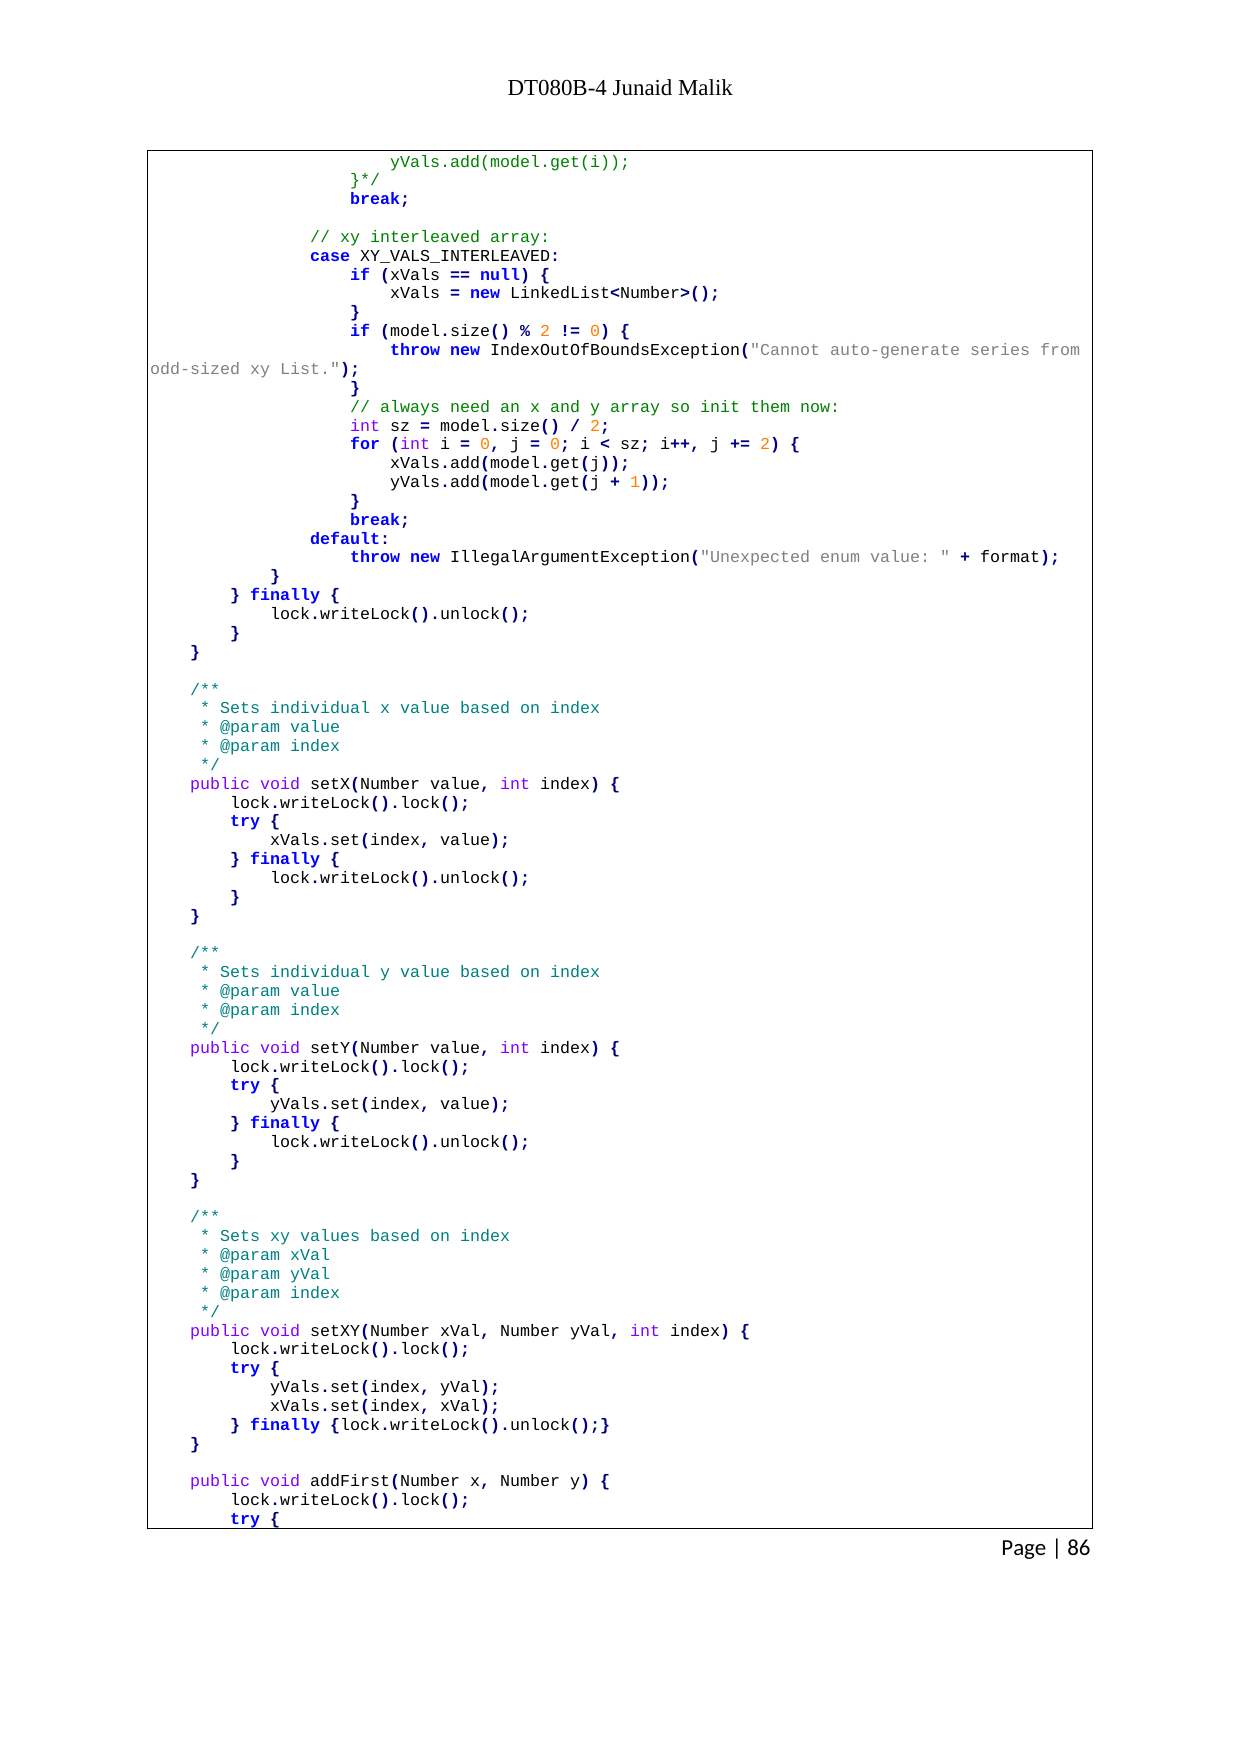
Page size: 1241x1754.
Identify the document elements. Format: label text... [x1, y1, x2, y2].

text } [150, 304, 1090, 323]
text } [150, 643, 1090, 662]
text // xy interleaved array: [150, 228, 1090, 247]
text if (model.size() % 2 != 0) { [150, 323, 1090, 342]
text public void addFirst(Number x, Number y) { [150, 1473, 1090, 1492]
text break; [150, 511, 1090, 530]
text */ [150, 1303, 1090, 1322]
text /** [150, 1209, 1090, 1228]
text public void setX(Number value, int index) { [150, 775, 1090, 794]
text */ [150, 756, 1090, 775]
text } finally { [150, 587, 1090, 606]
text throw new IllegalArgumentException("Unexpected enum value: " + format); [150, 549, 1090, 568]
text lock.writeLock().lock(); [150, 1341, 1090, 1360]
text * @param yVal [150, 1266, 1090, 1284]
text } [150, 907, 1090, 926]
text lock.writeLock().unlock(); [150, 606, 1090, 624]
text * Sets individual x value based on index [150, 700, 1090, 719]
text try { [150, 1511, 1090, 1528]
text xVals.add(model.get(j)); [150, 455, 1090, 474]
text * @param value [150, 719, 1090, 738]
text try { [150, 813, 1090, 832]
text xVals.set(index, xVal); [150, 1397, 1090, 1416]
text default: [150, 530, 1090, 549]
text // always need an x and y array so init them now: [150, 398, 1090, 417]
text } [150, 492, 1090, 511]
text if (xVals == null) { [150, 266, 1090, 285]
text * @param index [150, 1284, 1090, 1303]
text case XY_VALS_INTERLEAVED: [150, 247, 1090, 266]
text } [150, 379, 1090, 398]
text * @param xVal [150, 1247, 1090, 1266]
text /** [150, 681, 1090, 700]
text lock.writeLock().unlock(); [150, 1133, 1090, 1152]
text } [150, 1171, 1090, 1190]
text } finally { [150, 1115, 1090, 1133]
text xVals.set(index, value); [150, 832, 1090, 851]
text xVals = new LinkedList<Number>(); [150, 285, 1090, 304]
text public void setY(Number value, int index) { [150, 1039, 1090, 1058]
text yVals.add(model.get(i)); [148, 151, 1092, 172]
text yVals.set(index, value); [150, 1096, 1090, 1115]
text } [150, 888, 1090, 907]
text } [150, 1152, 1090, 1171]
text } finally {lock.writeLock().unlock();} [150, 1416, 1090, 1435]
text lock.writeLock().lock(); [150, 1058, 1090, 1077]
text lock.writeLock().lock(); [150, 1492, 1090, 1511]
text * @param index [150, 1002, 1090, 1020]
text * @param value [150, 983, 1090, 1002]
text public void setXY(Number xVal, Number yVal, int index) { [150, 1322, 1090, 1341]
text lock.writeLock().lock(); [150, 794, 1090, 813]
text try { [150, 1077, 1090, 1096]
text /** [150, 945, 1090, 964]
text */ [150, 1020, 1090, 1039]
text } [150, 624, 1090, 643]
text yVals.set(index, yVal); [150, 1379, 1090, 1397]
text * Sets individual y value based on index [150, 964, 1090, 983]
text yVals.add(model.get(j + 1)); [150, 474, 1090, 492]
text lock.writeLock().unlock(); [150, 869, 1090, 888]
text } [150, 1435, 1090, 1454]
text break; [150, 191, 1090, 210]
text try { [150, 1360, 1090, 1379]
text }*/ [150, 172, 1090, 191]
text int sz = model.size() / 2; [150, 417, 1090, 436]
text } finally { [150, 851, 1090, 869]
text } [150, 568, 1090, 587]
text * Sets xy values based on index [150, 1228, 1090, 1247]
text throw new IndexOutOfBoundsException("Cannot auto-generate series from odd-sized xy List."); [150, 342, 1090, 379]
text * @param index [150, 738, 1090, 756]
text for (int i = 0, j = 0; i < sz; i++, j += 2) { [150, 436, 1090, 455]
